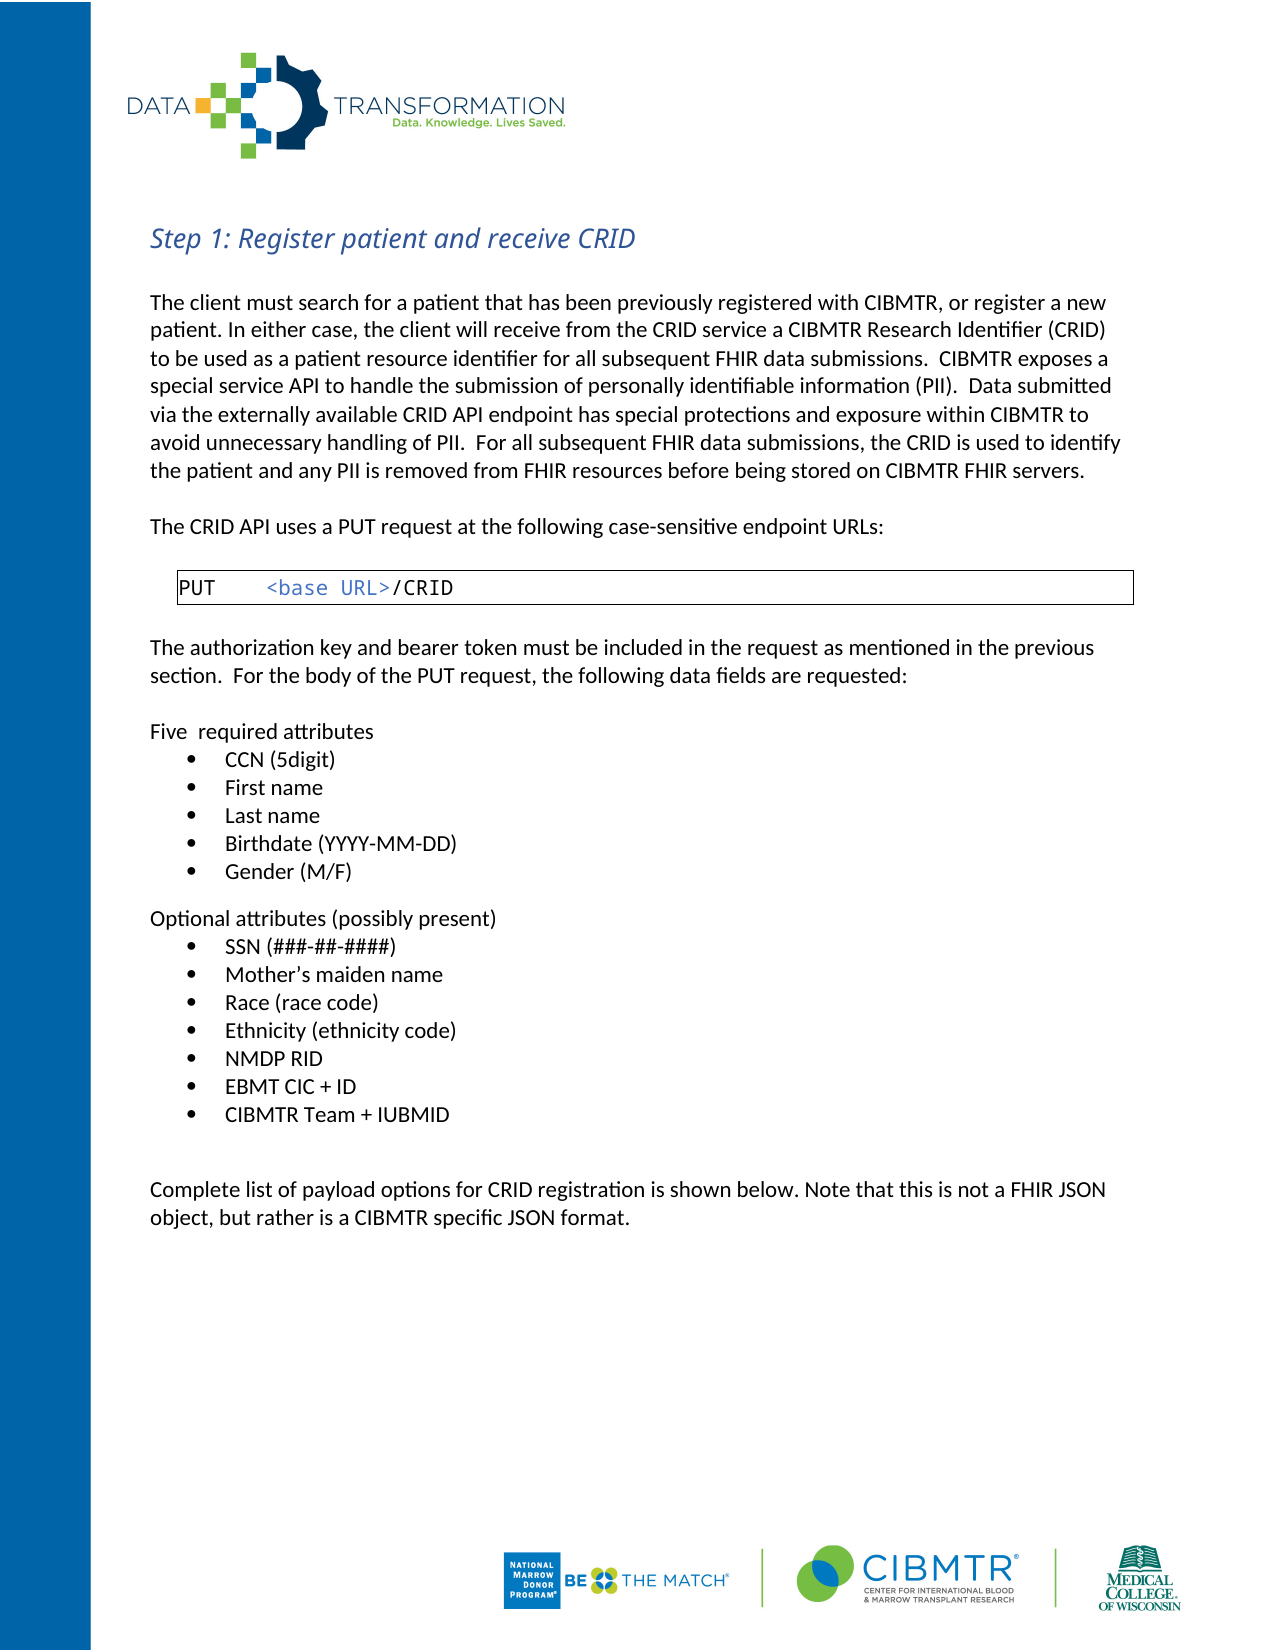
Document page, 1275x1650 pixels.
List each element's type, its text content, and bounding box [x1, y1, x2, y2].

text PUT <base URL>/CRID [178, 571, 1133, 604]
list Mother’s maiden name [187, 960, 1125, 988]
list Birthdate (YYYY-MM-DD) [187, 829, 1125, 857]
list Gender (M/F) [187, 857, 1125, 885]
text Complete list of payload options for CRID registration is shown below. Note that this is not a FHIR JSON object, but rather is a CIBMTR specific JSON format. [150, 1175, 1125, 1231]
text Five required attributes [150, 717, 1125, 745]
list CIBMTR Team + IUBMID [187, 1100, 1125, 1128]
list CCN (5digit) [187, 745, 1125, 773]
list SSN (###-##-####) [187, 932, 1125, 960]
list First name [187, 773, 1125, 801]
list EBMT CIC + ID [187, 1072, 1125, 1100]
text The authorization key and bearer token must be included in the request as mentioned in the previous section. For the body of the PUT request, the following data fields are requested: [150, 633, 1125, 689]
list Race (race code) [187, 988, 1125, 1016]
text The CRID API uses a PUT request at the following case-sensitive endpoint URLs: [150, 512, 1125, 570]
text The client must search for a patient that has been previously registered with CIBMTR, or register a new patient. In either case, the client will receive from the CRID service a CIBMTR Research Identifier (CRID) to be used as a patient resource identifier for all subsequent FHIR data submissions. CIBMTR exposes a special service API to handle the submission of personally identifiable information (PII). Data submitted via the externally available CRID API endpoint has special protections and exposure within CIBMTR to avoid unnecessary handling of PII. For all subsequent FHIR data submissions, the CRID is used to identify the patient and any PII is removed from FHIR resources before being stored on CIBMTR FHIR servers. [150, 288, 1125, 484]
picture [0, 2, 1270, 1650]
text Optional attributes (possibly present) [150, 904, 1125, 932]
subtitle Step 1: Register patient and receive CRID [150, 220, 1125, 257]
list Last name [187, 801, 1125, 829]
list Ethnicity (ethnicity code) [187, 1016, 1125, 1044]
list NMDP RID [187, 1044, 1125, 1072]
